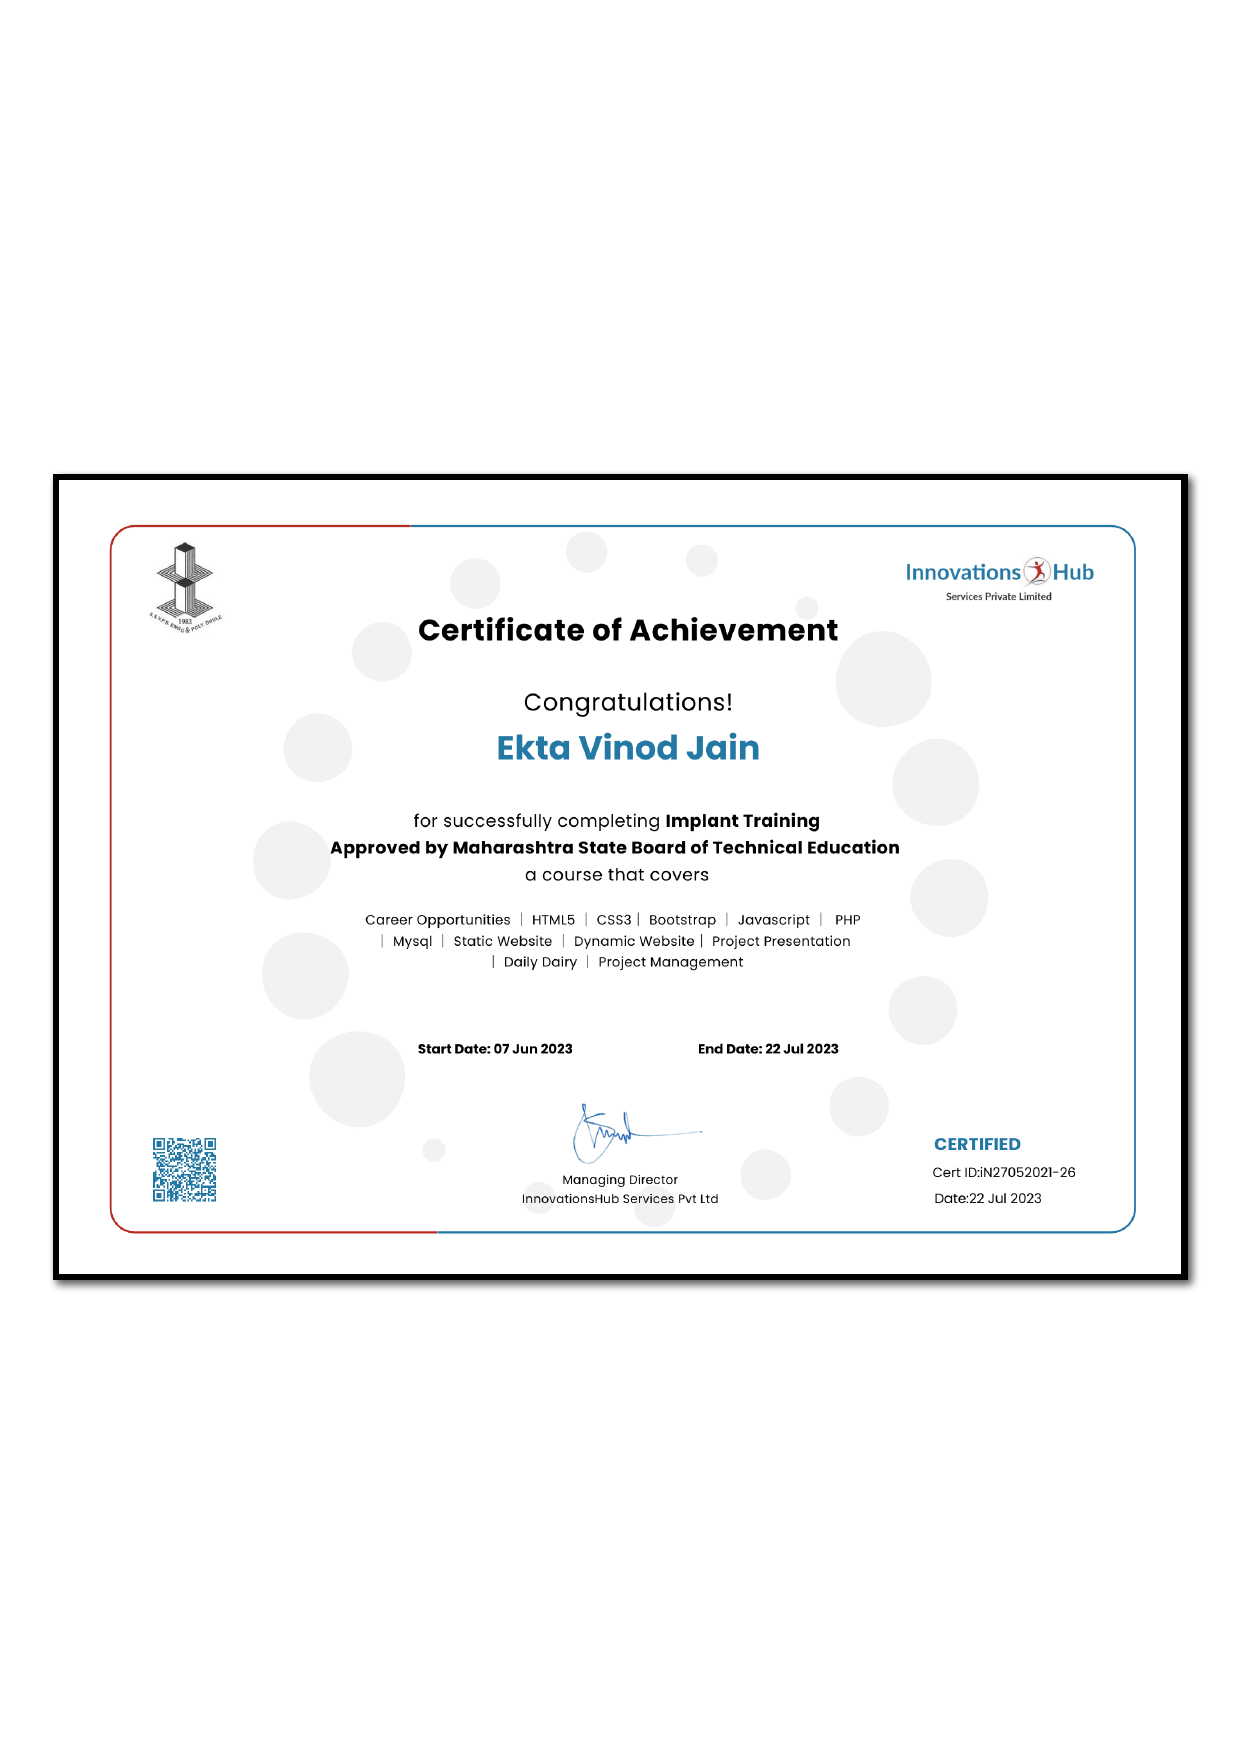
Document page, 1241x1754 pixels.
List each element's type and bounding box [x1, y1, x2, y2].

picture [59, 480, 1181, 1274]
